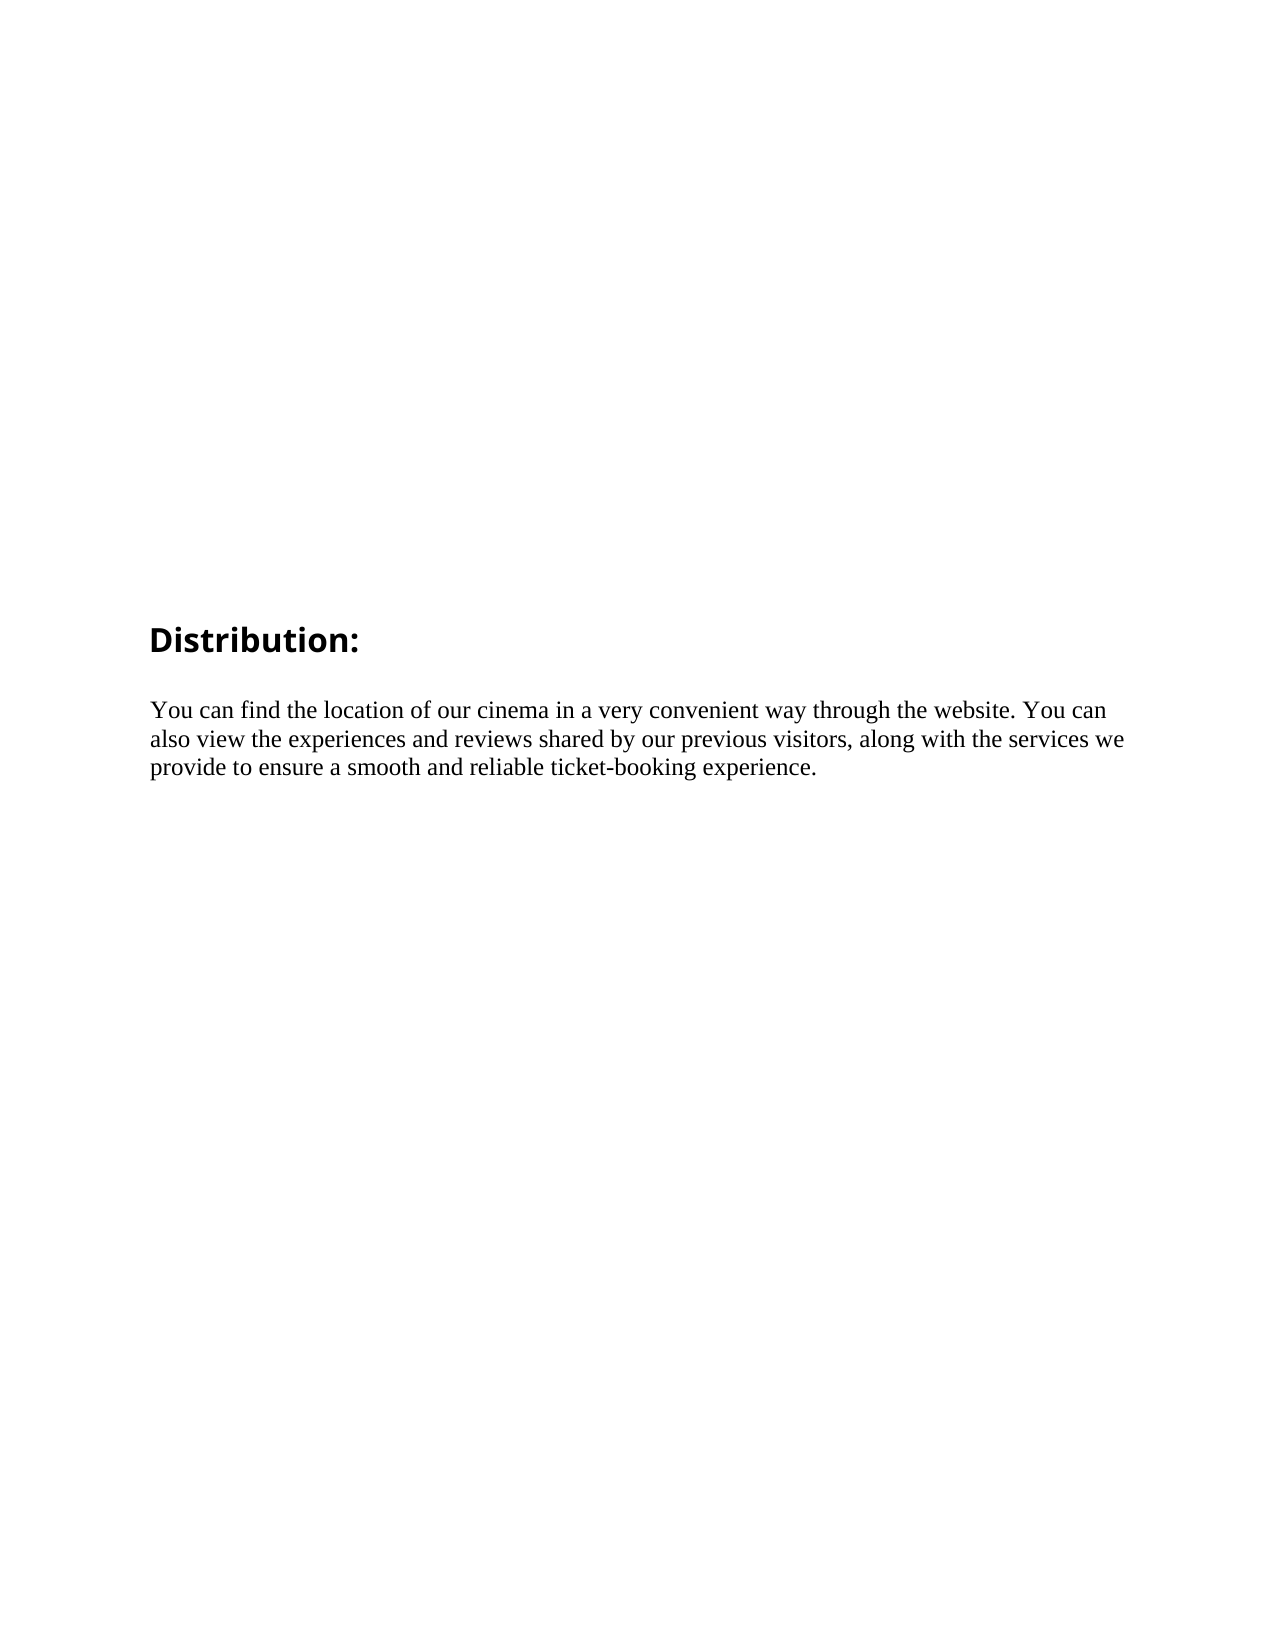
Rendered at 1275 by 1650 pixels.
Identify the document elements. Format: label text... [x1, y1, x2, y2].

text You can find the location of our cinema in a very convenient way through the website. You can also view the experiences and reviews shared by our previous visitors, along with the services we provide to ensure a smooth and reliable ticket-booking experience. [150, 695, 1125, 781]
text Distribution: [148, 617, 1125, 662]
